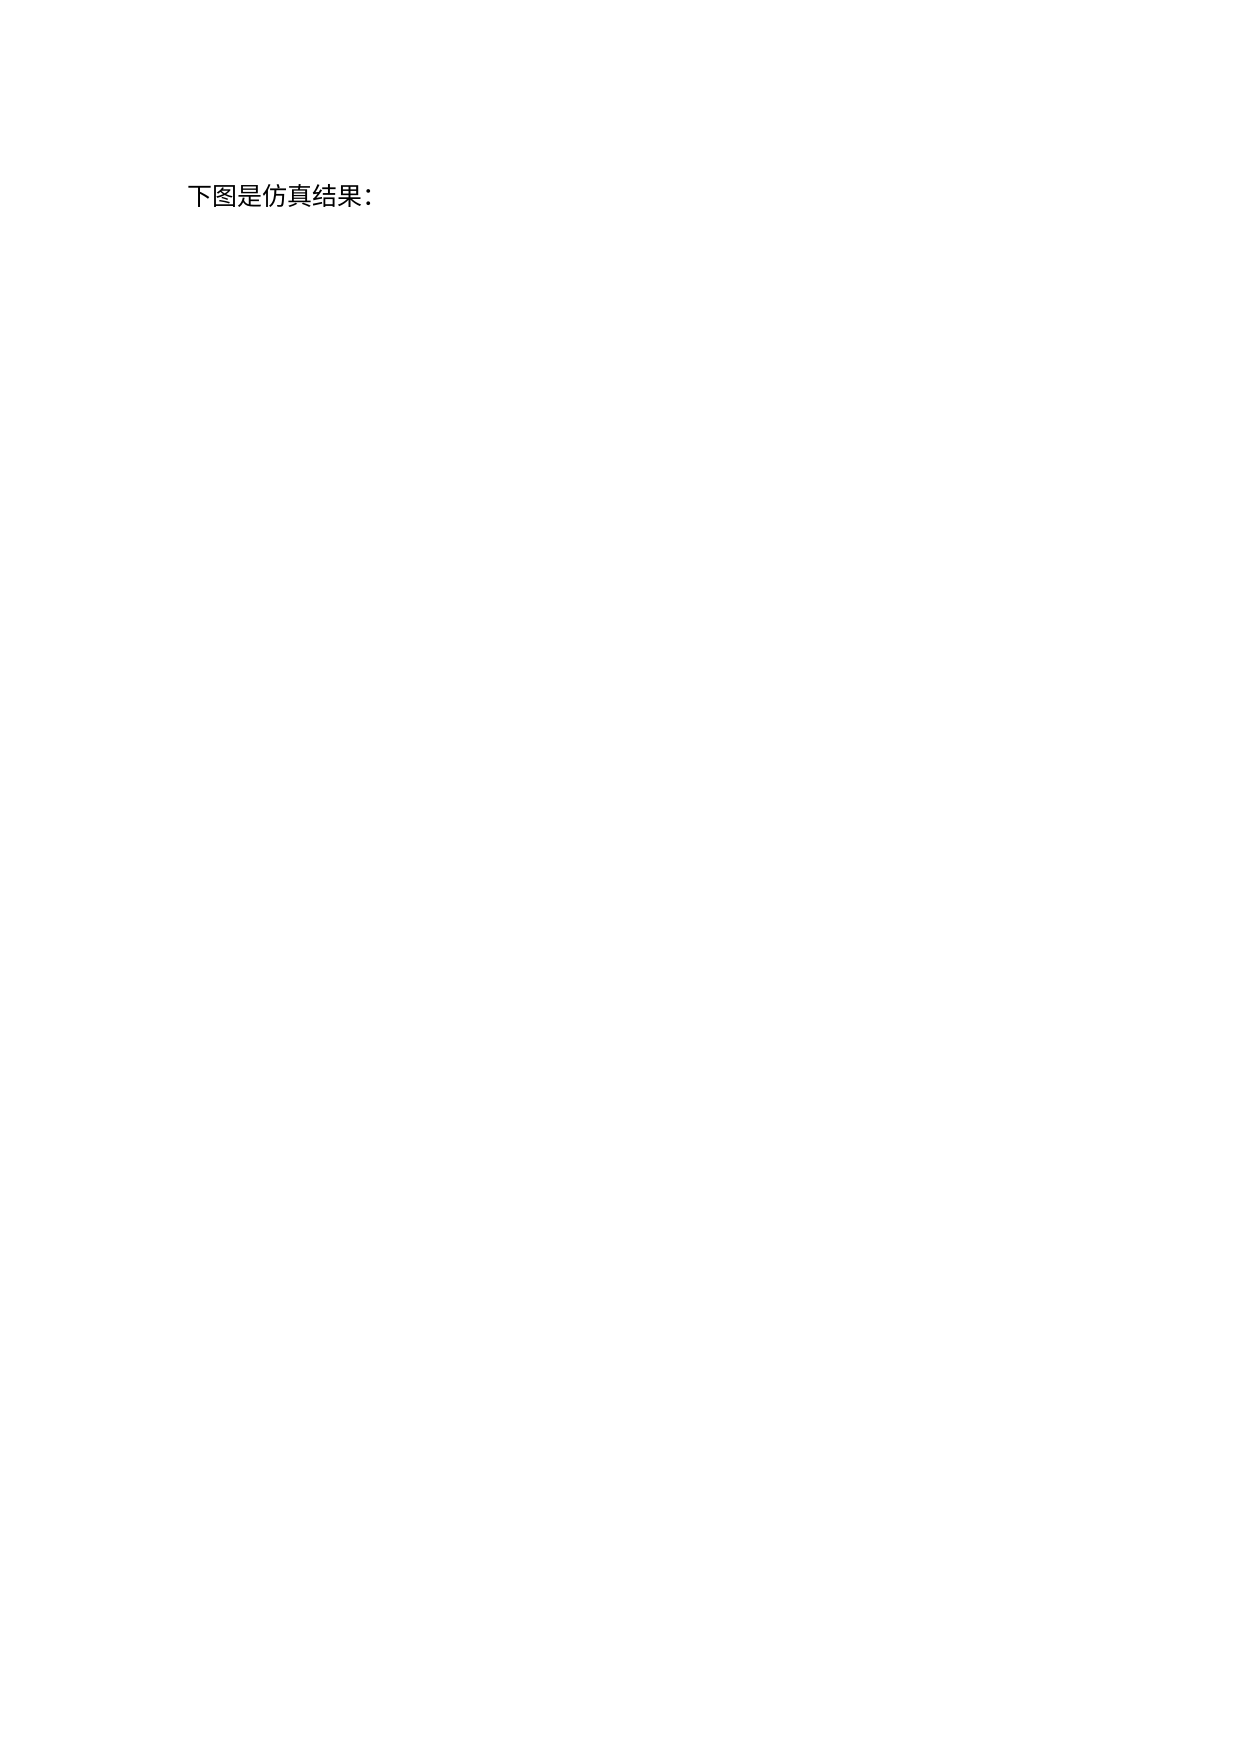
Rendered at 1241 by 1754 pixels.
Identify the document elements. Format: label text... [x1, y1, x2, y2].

text 下图是仿真结果： [187, 162, 1053, 227]
